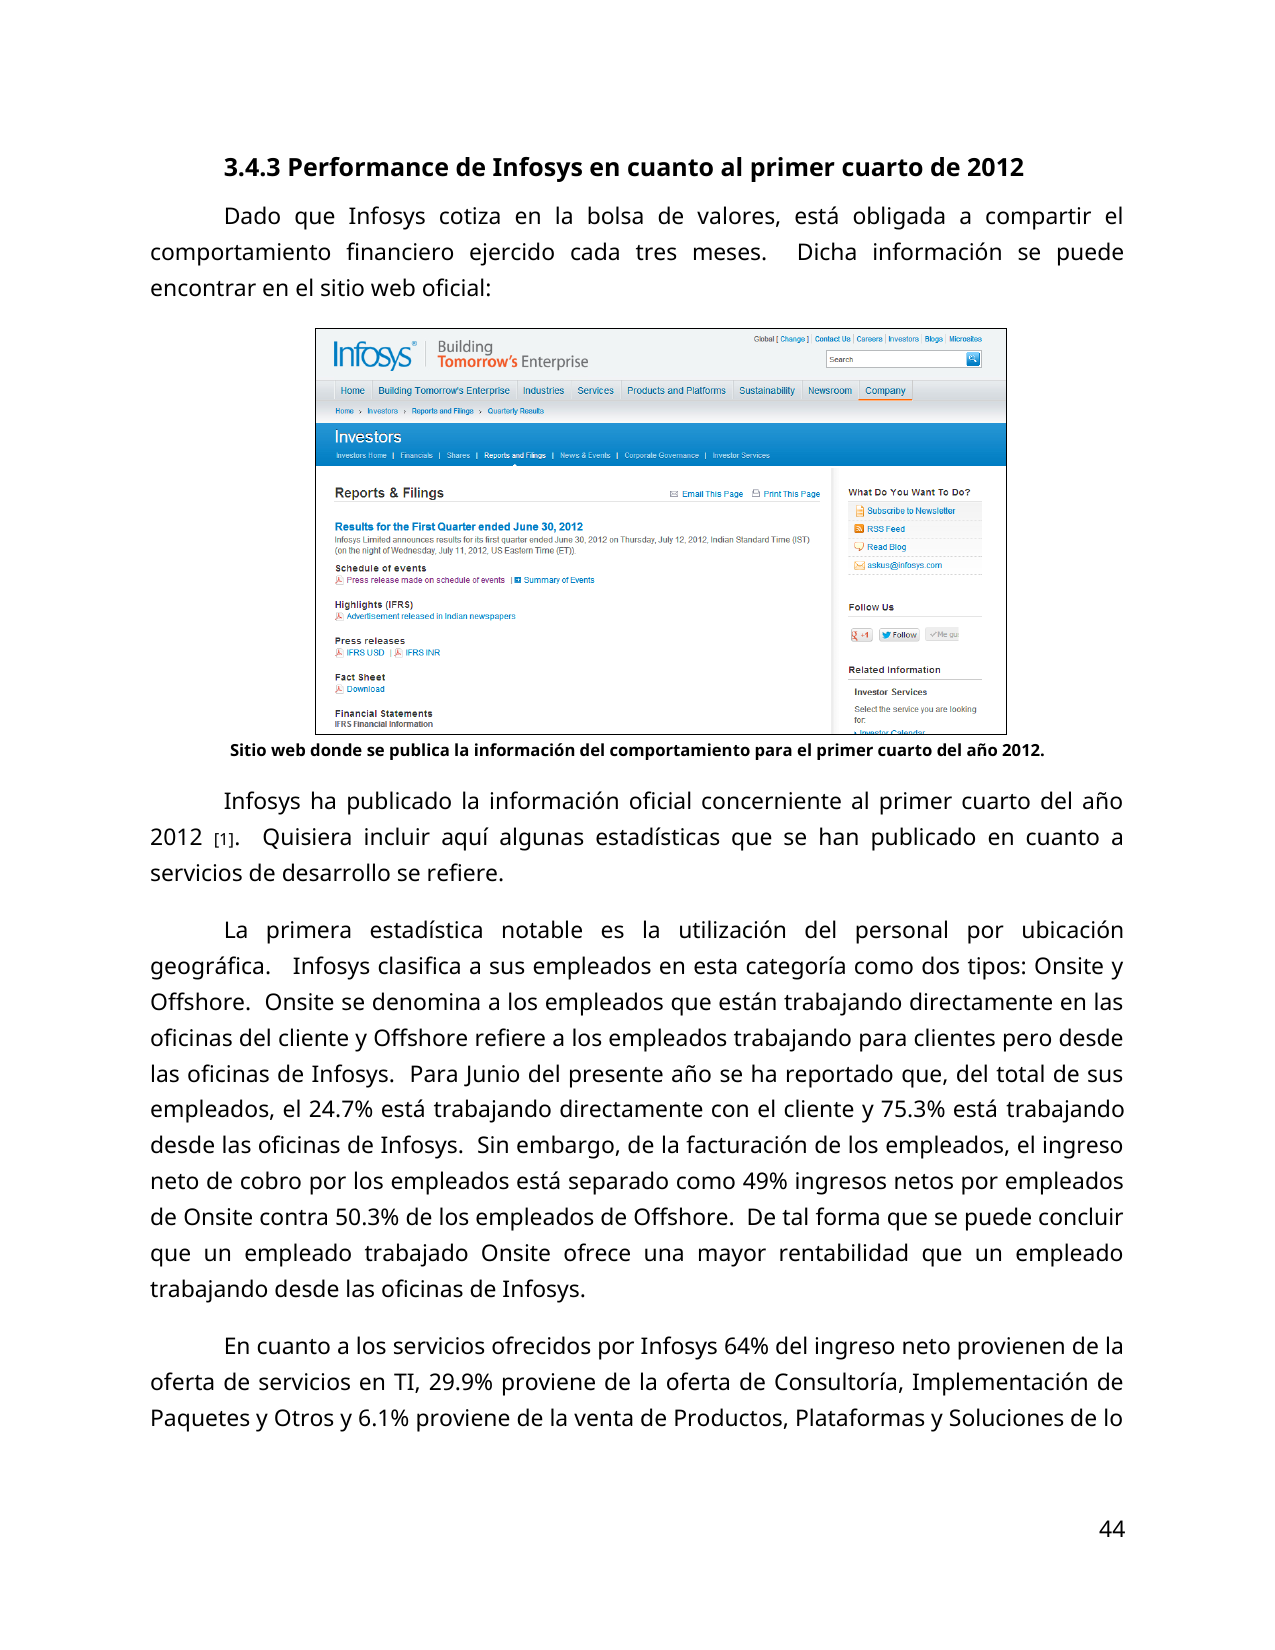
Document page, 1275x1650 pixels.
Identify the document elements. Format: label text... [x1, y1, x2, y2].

text La primera estadística notable es la utilización del personal por ubicación geográfica. Infosys clasifica a sus empleados en esta categoría como dos tipos: Onsite y Offshore. Onsite se denomina a los empleados que están trabajando directamente en las oficinas del cliente y Offshore refiere a los empleados trabajando para clientes pero desde las oficinas de Infosys. Para Junio del presente año se ha reportado que, del total de sus empleados, el 24.7% está trabajando directamente con el cliente y 75.3% está trabajando desde las oficinas de Infosys. Sin embargo, de la facturación de los empleados, el ingreso neto de cobro por los empleados está separado como 49% ingresos netos por empleados de Onsite contra 50.3% de los empleados de Offshore. De tal forma que se puede concluir que un empleado trabajado Onsite ofrece una mayor rentabilidad que un empleado trabajando desde las oficinas de Infosys. [150, 914, 1125, 1304]
text Infosys ha publicado la información oficial concerniente al primer cuarto del año 2012 [1]. Quisiera incluir aquí algunas estadísticas que se han publicado en cuanto a servicios de desarrollo se refiere. [150, 785, 1125, 888]
text Sitio web donde se publica la información del comportamiento para el primer cuarto del año 2012. [150, 328, 1125, 761]
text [150, 1330, 1125, 1433]
subtitle 3.4.3 Performance de Infosys en cuanto al primer cuarto de 2012 [150, 150, 1125, 184]
text Dado que Infosys cotiza en la bolsa de valores, está obligada a compartir el comportamiento financiero ejercido cada tres meses. Dicha información se puede encontrar en el sitio web oficial: [150, 199, 1125, 303]
